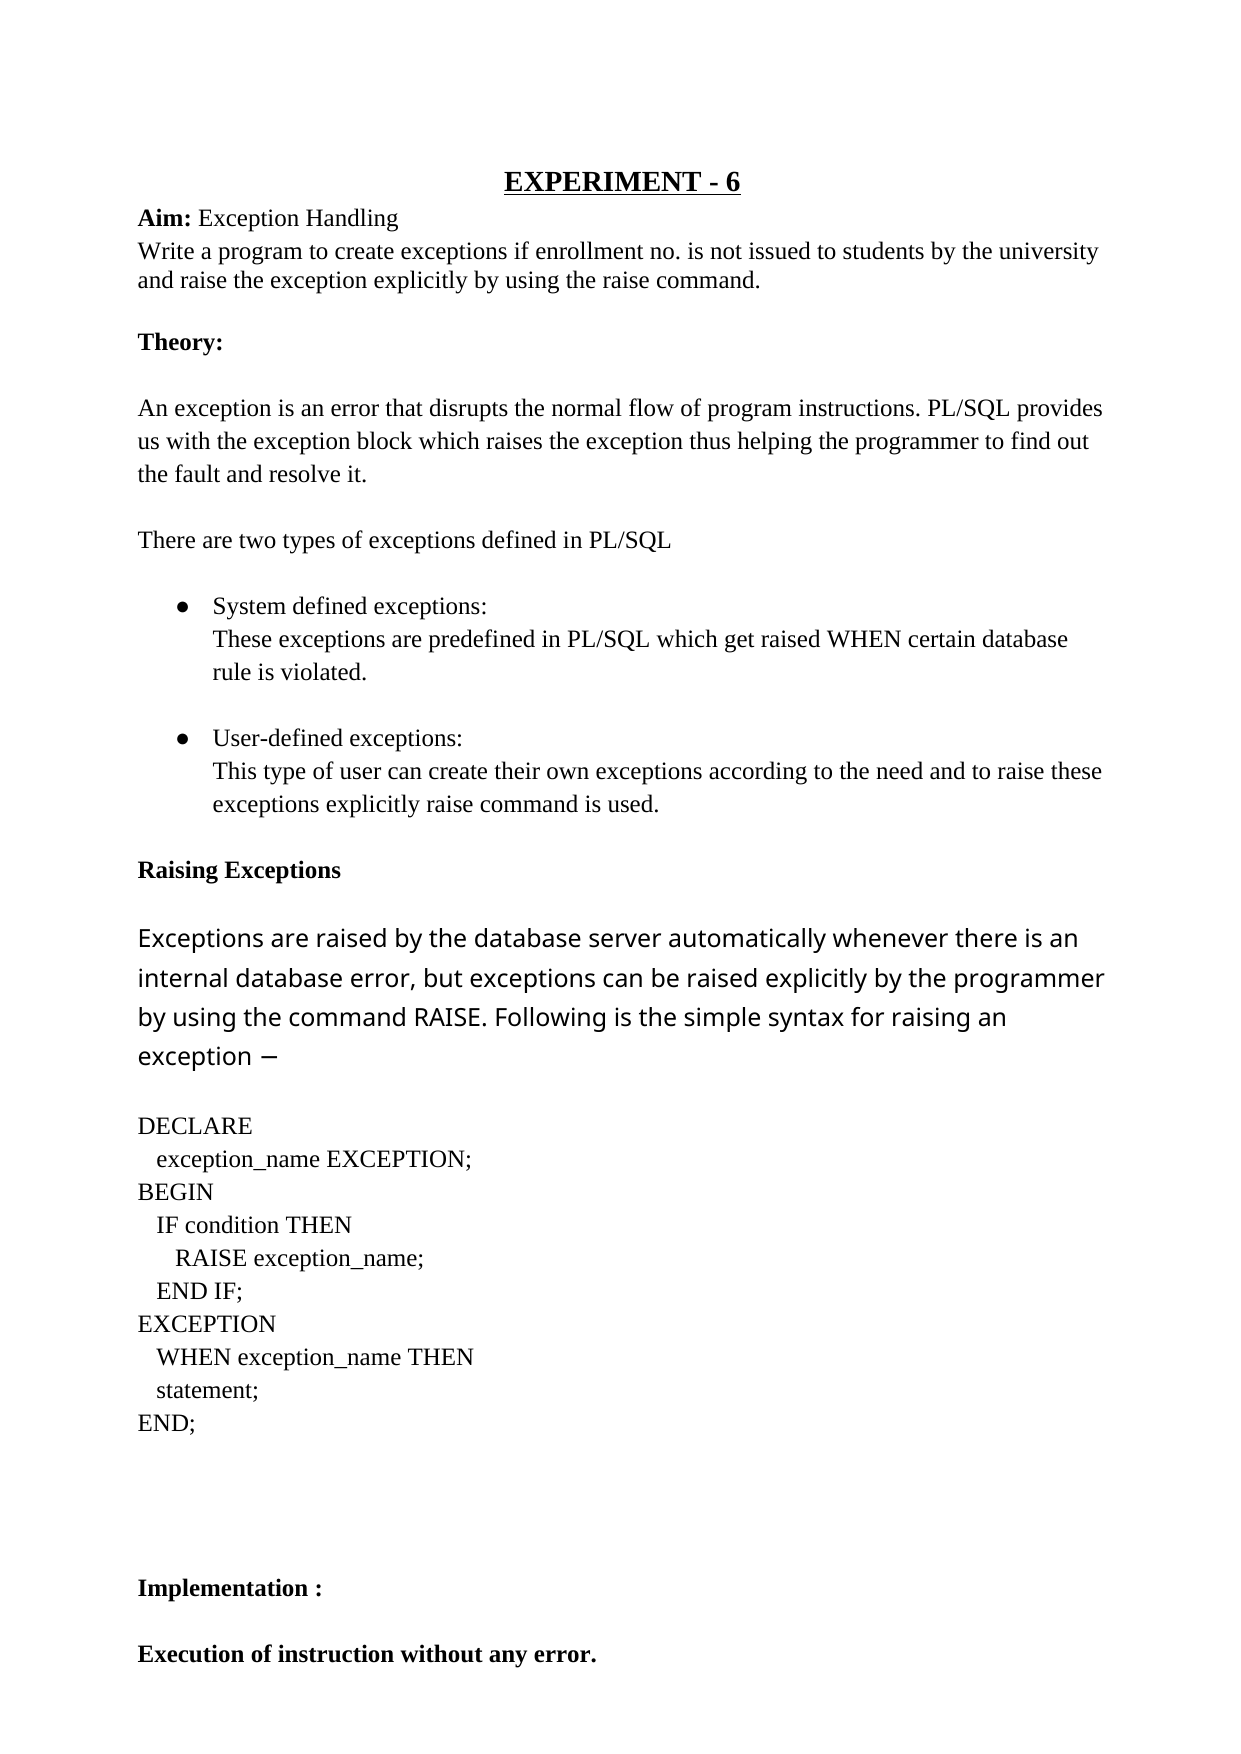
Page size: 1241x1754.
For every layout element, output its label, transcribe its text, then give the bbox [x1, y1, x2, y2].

text statement; [137, 1375, 1107, 1404]
text Theory: [137, 327, 1107, 355]
text EXPERIMENT - 6 [137, 164, 1107, 198]
text These exceptions are predefined in PL/SQL which get raised WHEN certain database rule is violated. [212, 624, 1107, 686]
text Raising Exceptions [137, 855, 1107, 884]
text EXCEPTION [137, 1309, 1107, 1338]
list System defined exceptions: [175, 591, 1107, 619]
text This type of user can create their own exceptions according to the need and to raise these exceptions explicitly raise command is used. [212, 756, 1107, 818]
text Aim: Exception Handling [137, 203, 1107, 232]
text END; [137, 1408, 1107, 1437]
text END IF; [137, 1276, 1107, 1304]
text There are two types of exceptions defined in PL/SQL [137, 525, 1107, 553]
text exception_name EXCEPTION; [137, 1144, 1107, 1172]
text DECLARE [137, 1111, 1107, 1139]
text RAISE exception_name; [137, 1243, 1107, 1272]
text BEGIN [137, 1177, 1107, 1206]
text WHEN exception_name THEN [137, 1342, 1107, 1371]
text Execution of instruction without any error. [137, 1639, 1107, 1668]
text Write a program to create exceptions if enrollment no. is not issued to students by the university and raise the exception explicitly by using the raise command. [137, 236, 1107, 294]
text An exception is an error that disrupts the normal flow of program instructions. PL/SQL provides us with the exception block which raises the exception thus helping the programmer to find out the fault and resolve it. [137, 393, 1107, 487]
text IF condition THEN [137, 1210, 1107, 1238]
text Implementation : [137, 1573, 1107, 1602]
list User-defined exceptions: [175, 723, 1107, 752]
